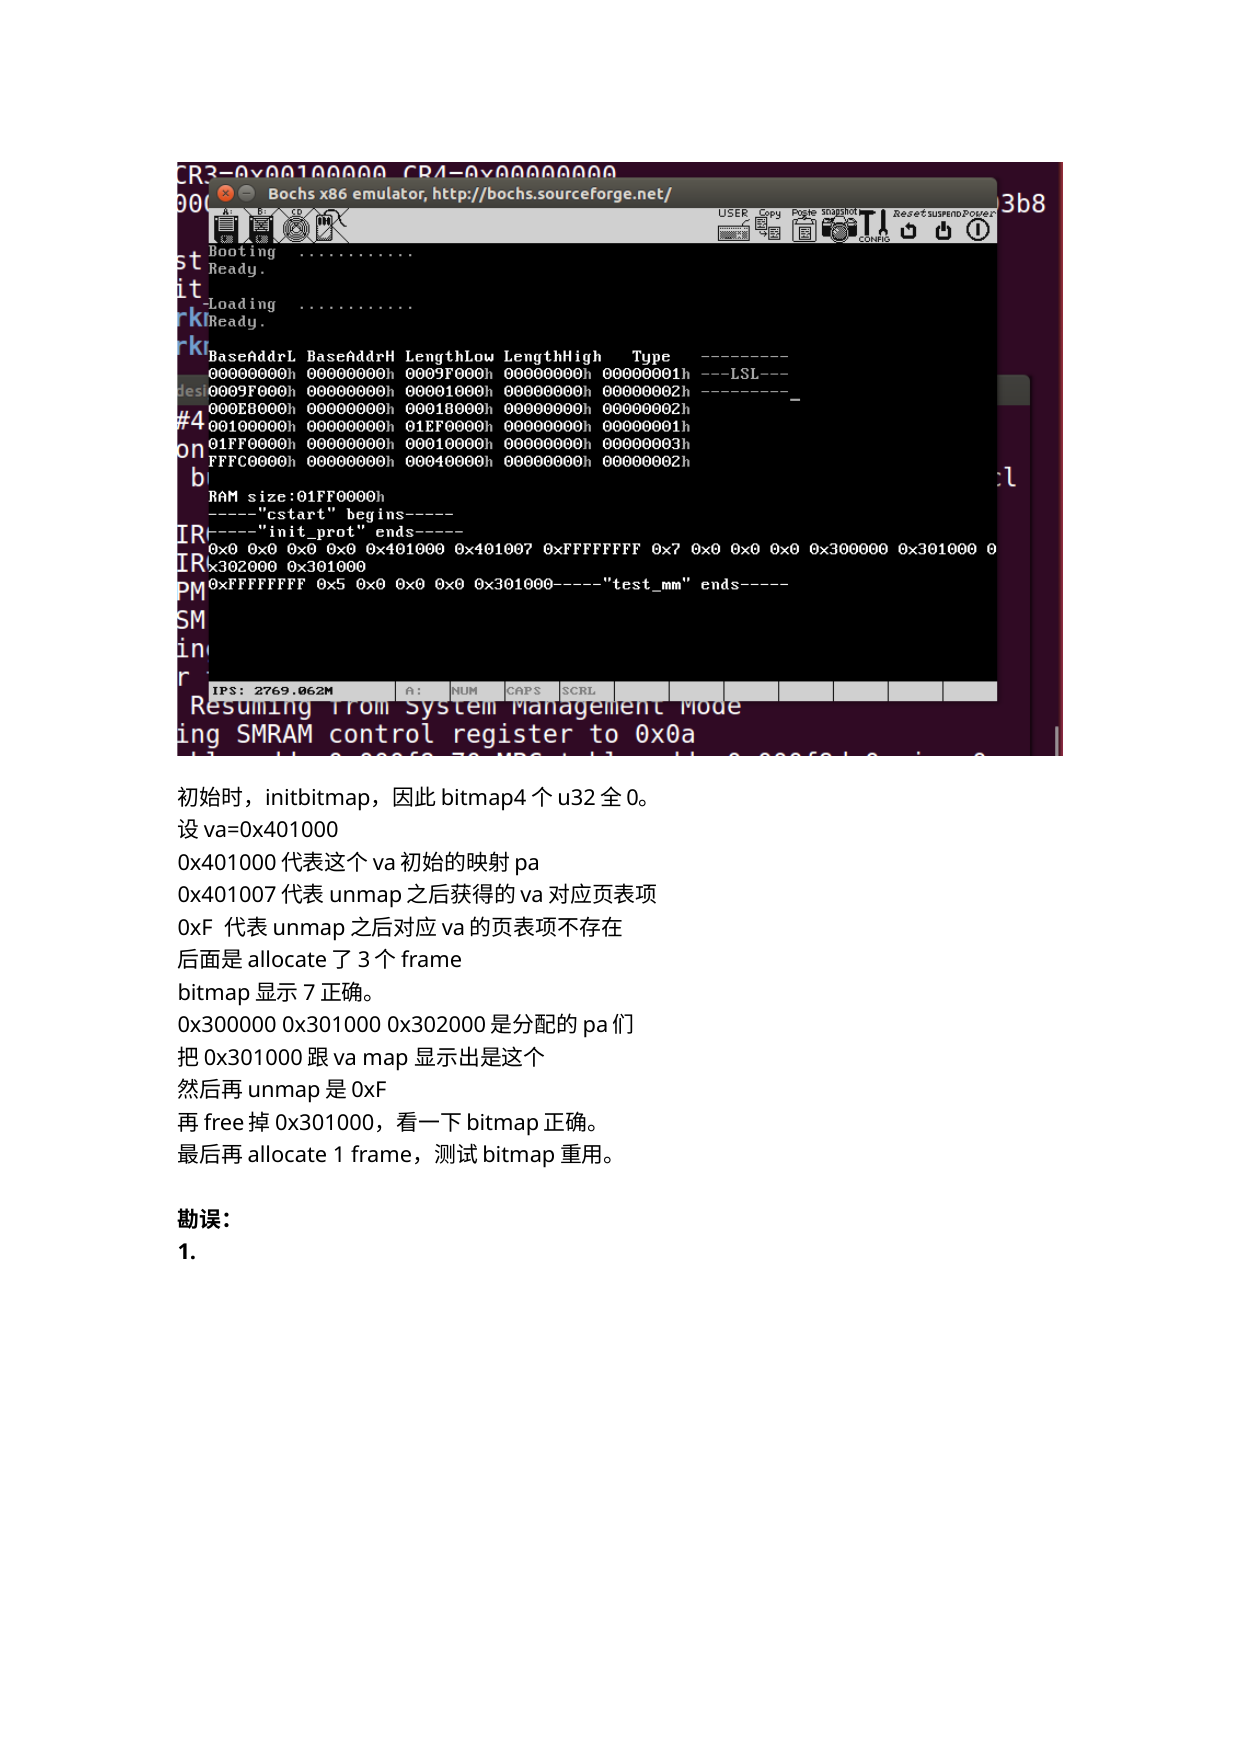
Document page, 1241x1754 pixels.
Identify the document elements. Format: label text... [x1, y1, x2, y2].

text 1. [177, 1234, 1063, 1267]
text 0x401000代表这个va初始的映射pa [177, 844, 1063, 877]
text 0xF 代表unmap之后对应va的页表项不存在 [177, 909, 1063, 942]
text 后面是allocate了3个frame [177, 942, 1063, 974]
picture [177, 162, 1063, 756]
text 设va=0x401000 [177, 812, 1063, 844]
text bitmap显示7正确。 [177, 974, 1063, 1007]
text 初始时，initbitmap，因此bitmap4个u32全0。 [177, 779, 1063, 812]
text 勘误： [177, 1202, 1063, 1234]
text 最后再allocate 1 frame，测试bitmap重用。 [177, 1137, 1063, 1169]
text 0x300000 0x301000 0x302000是分配的pa们 [177, 1007, 1063, 1039]
text 然后再unmap是0xF [177, 1072, 1063, 1104]
text 把0x301000跟va map 显示出是这个 [177, 1039, 1063, 1072]
text 再free掉0x301000，看一下bitmap正确。 [177, 1104, 1063, 1137]
text 0x401007代表unmap之后获得的va对应页表项 [177, 877, 1063, 909]
